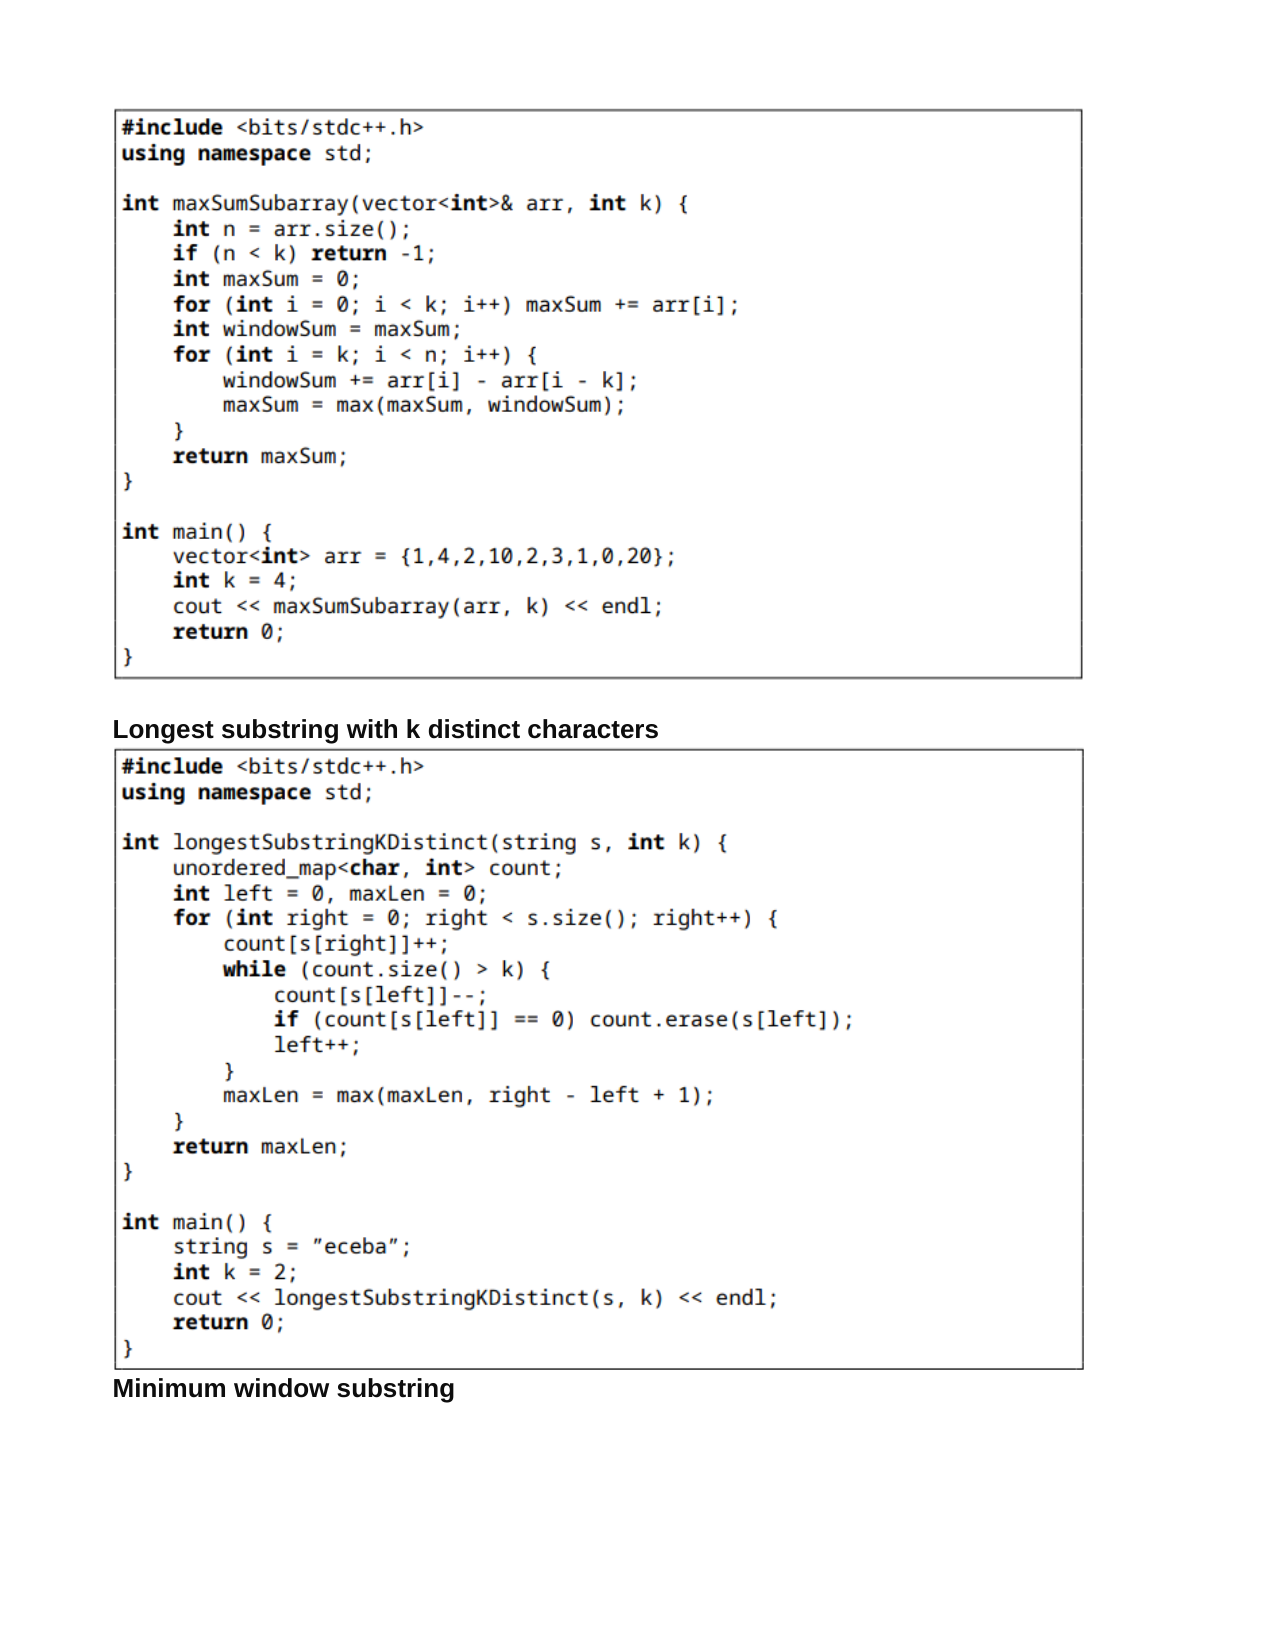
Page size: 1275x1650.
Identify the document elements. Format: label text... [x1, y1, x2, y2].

picture [112, 744, 1088, 1374]
text Minimum window substring [112, 1373, 1125, 1403]
picture [112, 105, 1088, 685]
text Longest substring with k distinct characters [112, 714, 1125, 744]
